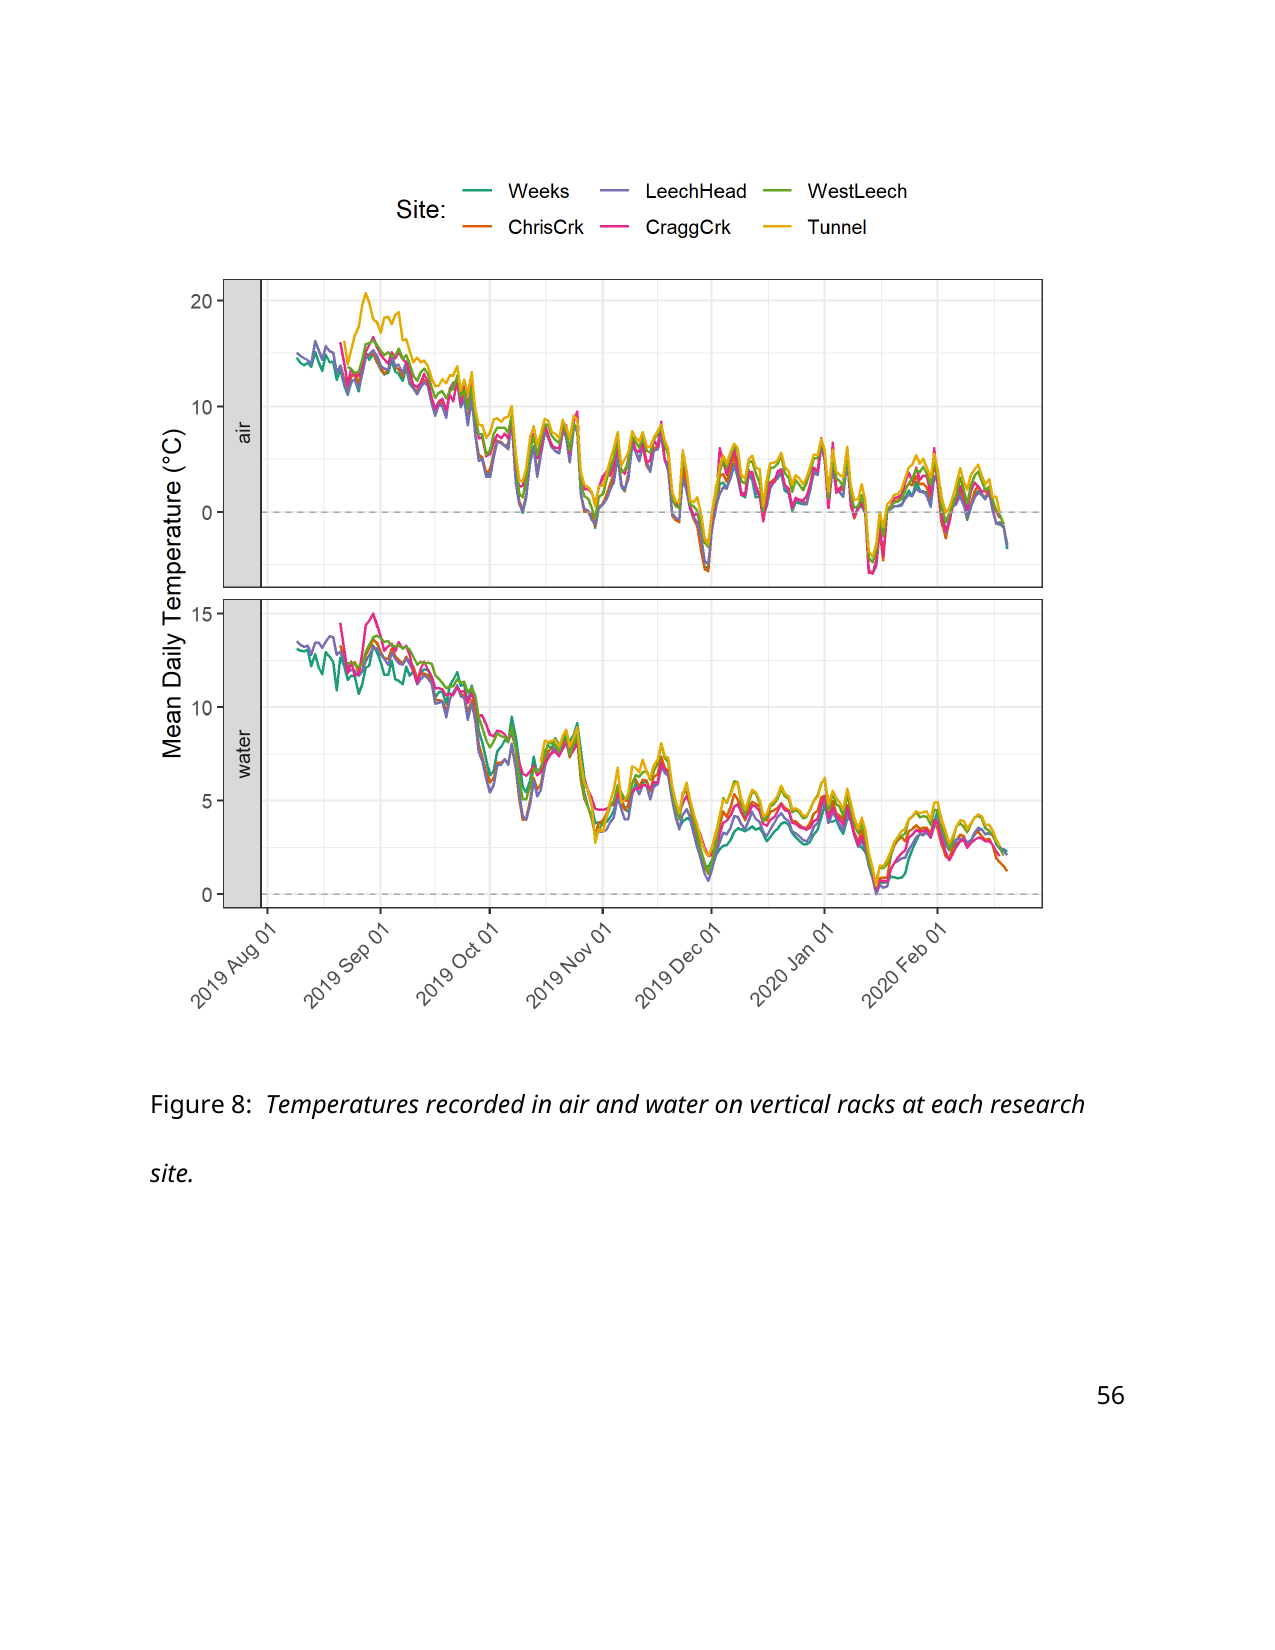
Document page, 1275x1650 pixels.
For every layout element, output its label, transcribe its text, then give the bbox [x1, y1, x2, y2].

picture [150, 150, 1053, 1053]
text Figure 8: Temperatures recorded in air and water on vertical racks at each research site. [150, 1087, 1125, 1189]
